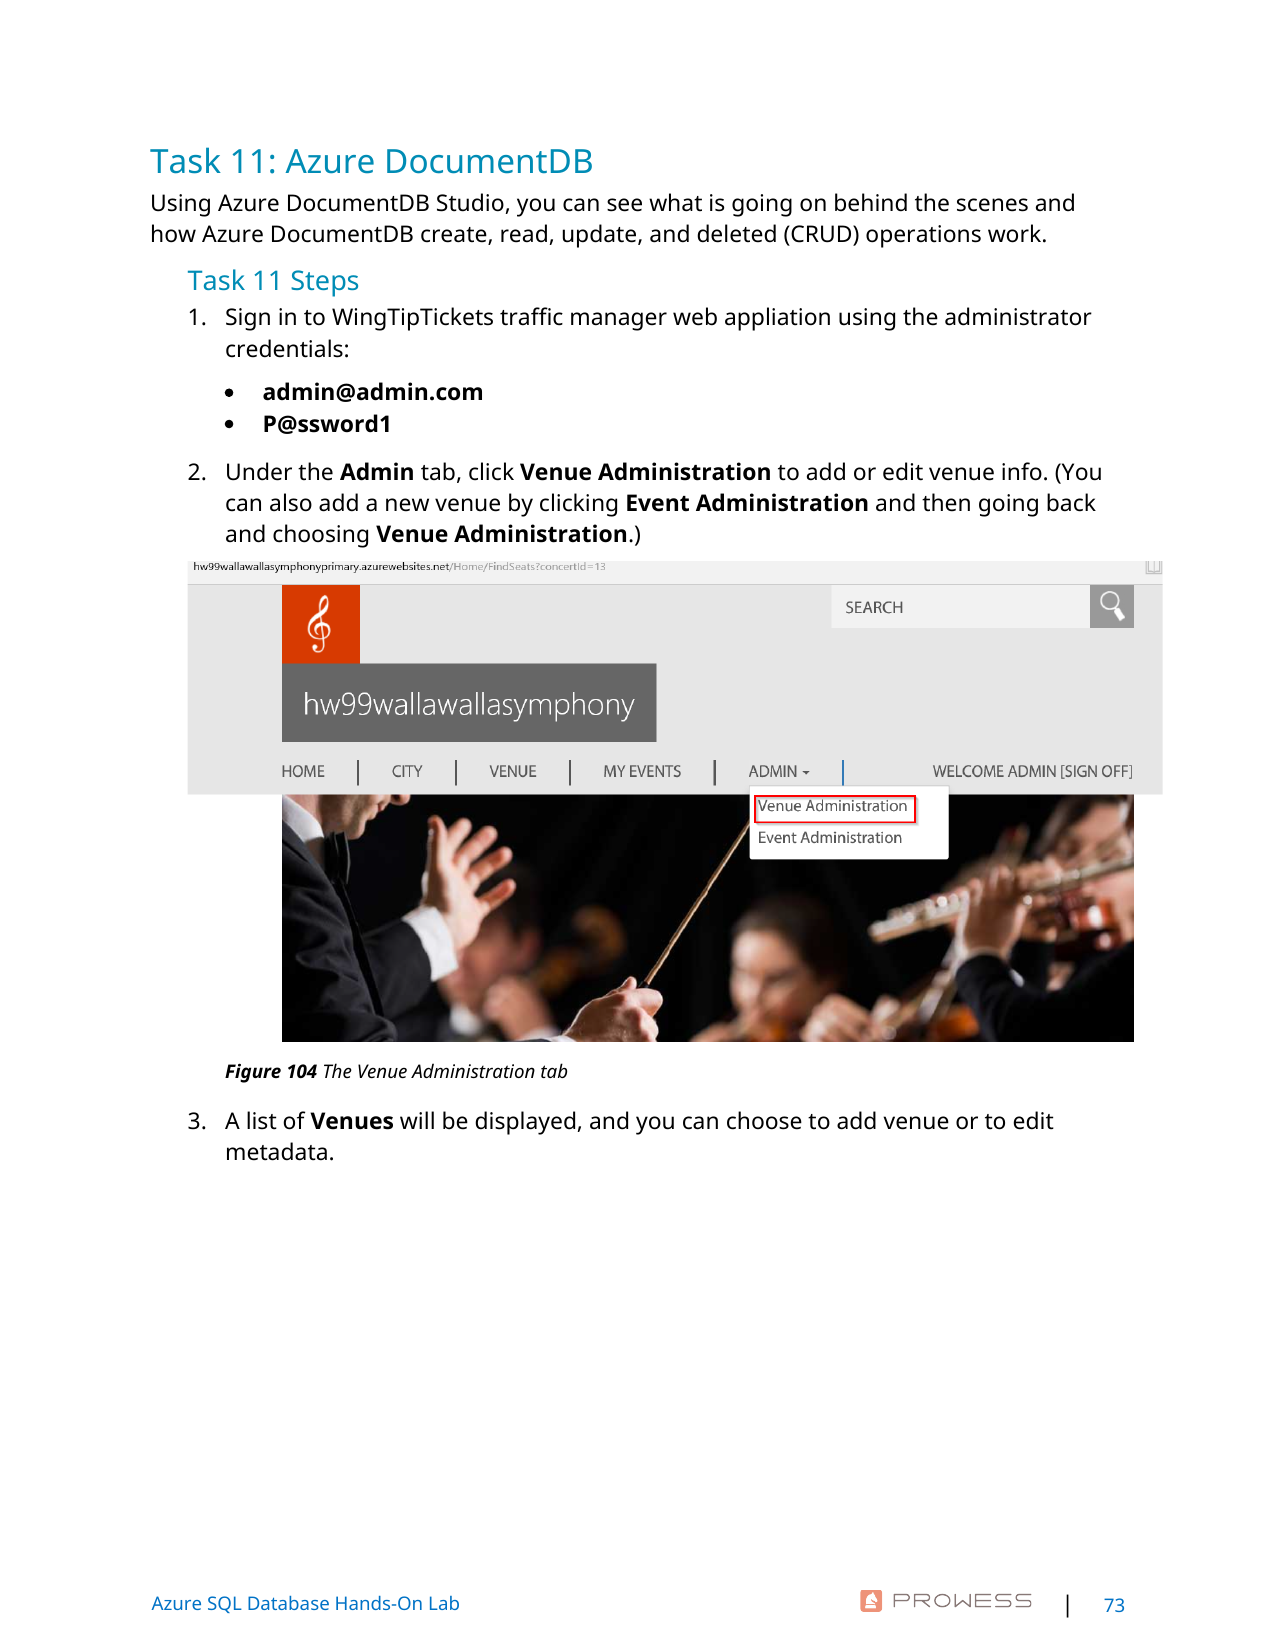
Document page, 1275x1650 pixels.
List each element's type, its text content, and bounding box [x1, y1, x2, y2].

list Sign in to WingTipTickets traffic manager web appliation using the administrator credentials: [187, 301, 1125, 364]
text admin@admin.com [225, 376, 1125, 407]
picture [187, 561, 1163, 1042]
subtitle Task 11: Azure DocumentDB [150, 137, 1125, 183]
text P@ssword1 [225, 407, 1125, 439]
subtitle Task 11 Steps [187, 261, 1125, 298]
list Using Azure DocumentDB Studio, you can see what is going on behind the scenes and how Azure DocumentDB create, read, update, and deleted (CRUD) operations work. [150, 186, 1125, 249]
text Under the Admin tab, click Venue Administration to add or edit venue info. (You can also add a new venue by clicking Event Administration and then going back and choosing Venue Administration.) [187, 455, 1125, 549]
text A list of Venues will be displayed, and you can choose to add venue or to edit metadata. [187, 1105, 1125, 1167]
picture [860, 1590, 1032, 1612]
text Figure 104 The Venue Administration tab [225, 1058, 1125, 1084]
